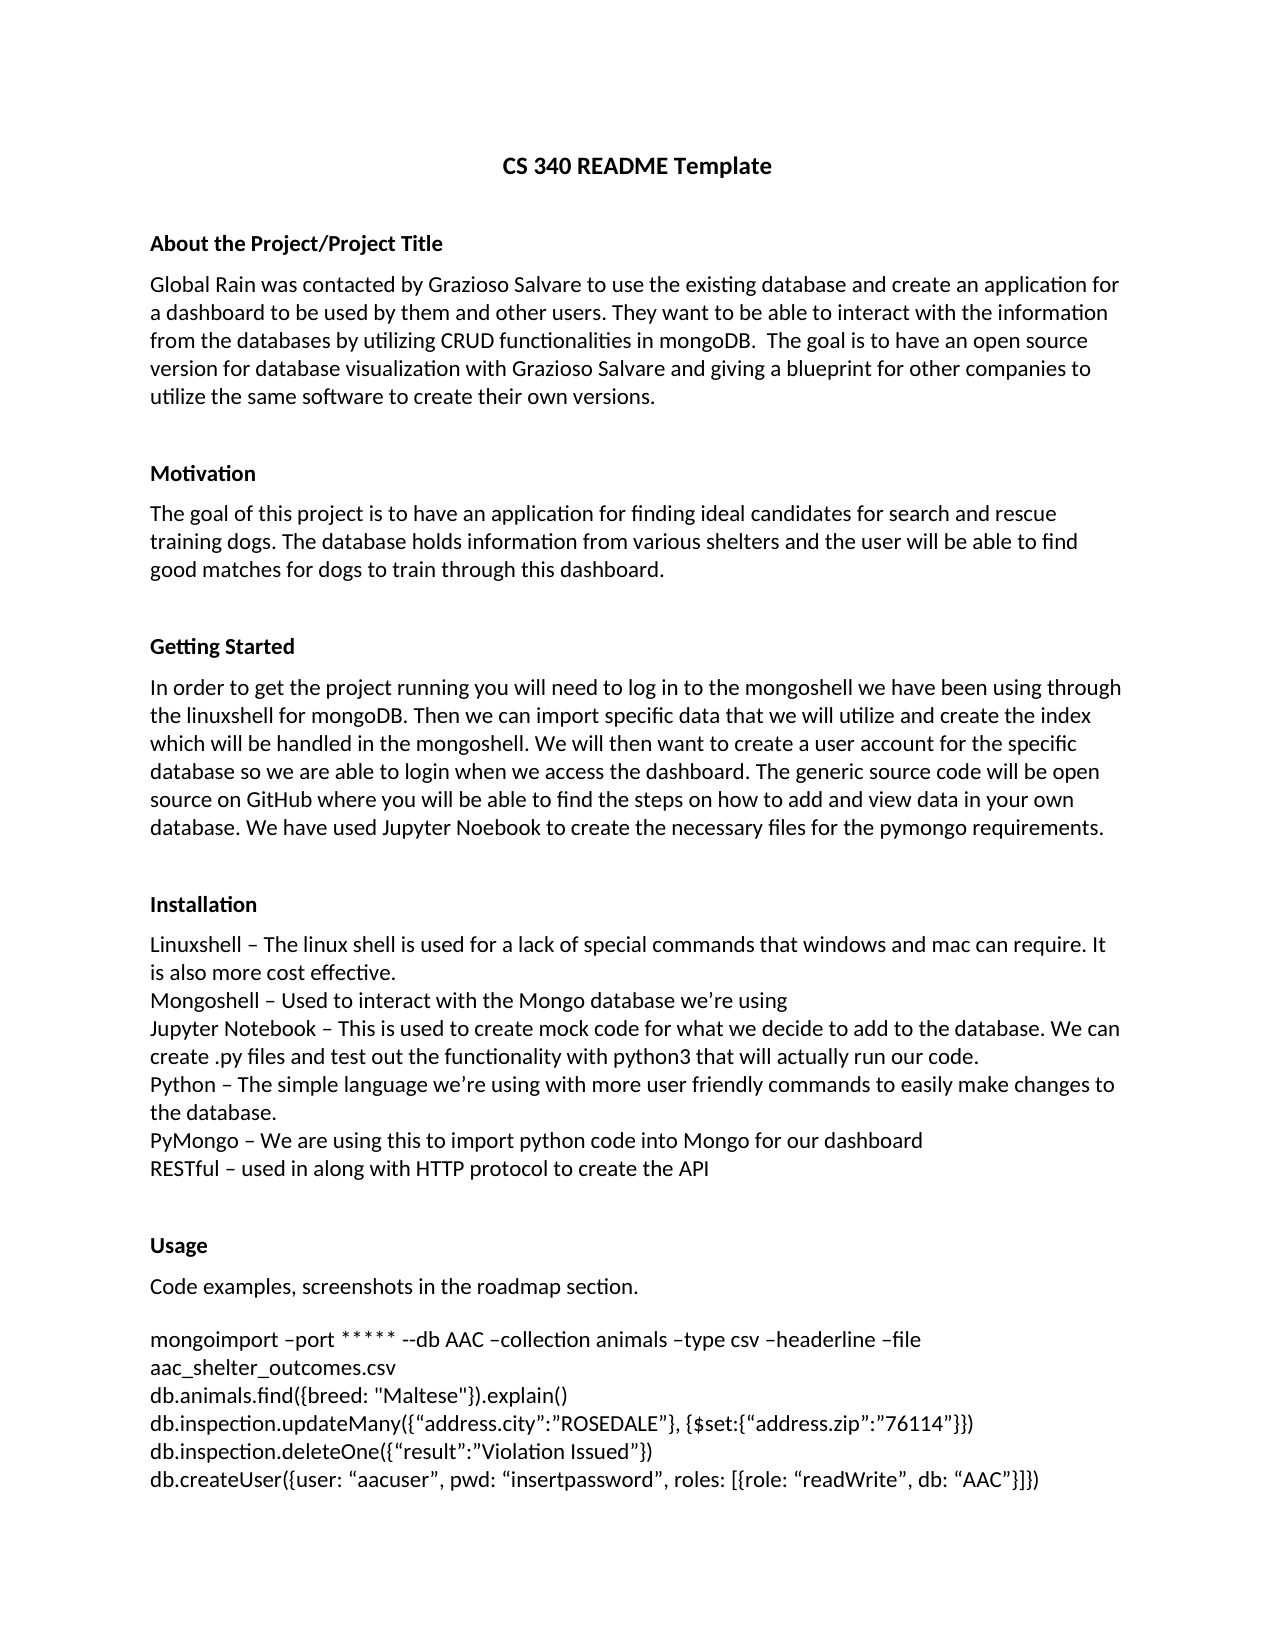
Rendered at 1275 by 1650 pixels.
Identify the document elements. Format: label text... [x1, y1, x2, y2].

text Global Rain was contacted by Grazioso Salvare to use the existing database and create an application for a dashboard to be used by them and other users. They want to be able to interact with the information from the databases by utilizing CRUD functionalities in mongoDB. The goal is to have an open source version for database visualization with Grazioso Salvare and giving a blueprint for other companies to utilize the same software to create their own versions. [150, 270, 1125, 410]
subtitle Installation [150, 890, 1125, 918]
subtitle Getting Started [150, 632, 1125, 660]
text RESTful – used in along with HTTP protocol to create the API [150, 1154, 1125, 1182]
subtitle Usage [150, 1231, 1125, 1259]
text db.inspection.updateMany({“address.city”:”ROSEDALE”}, {$set:{“address.zip”:”76114”}}) [150, 1409, 1125, 1437]
text db.inspection.deleteOne({“result”:”Violation Issued”}) [150, 1437, 1125, 1465]
subtitle About the Project/Project Title [150, 229, 1125, 257]
subtitle CS 340 README Template [150, 150, 1125, 181]
text In order to get the project running you will need to log in to the mongoshell we have been using through the linuxshell for mongoDB. Then we can import specific data that we will utilize and create the index which will be handled in the mongoshell. We will then want to create a user account for the specific database so we are able to login when we access the dashboard. The generic source code will be open source on GitHub where you will be able to find the steps on how to add and view data in your own database. We have used Jupyter Noebook to create the necessary files for the pymongo requirements. [150, 673, 1125, 841]
text mongoimport –port ***** --db AAC –collection animals –type csv –headerline –file aac_shelter_outcomes.csv [150, 1325, 1125, 1381]
text Code examples, screenshots in the roadmap section. [150, 1272, 1125, 1300]
text The goal of this project is to have an application for finding ideal candidates for search and rescue training dogs. The database holds information from various shelters and the user will be able to find good matches for dogs to train through this dashboard. [150, 499, 1125, 583]
text Linuxshell – The linux shell is used for a lack of special commands that windows and mac can require. It is also more cost effective. [150, 930, 1125, 986]
text Mongoshell – Used to interact with the Mongo database we’re using [150, 986, 1125, 1014]
text Python – The simple language we’re using with more user friendly commands to easily make changes to the database. [150, 1070, 1125, 1126]
subtitle Motivation [150, 459, 1125, 487]
text PyMongo – We are using this to import python code into Mongo for our dashboard [150, 1126, 1125, 1154]
text Jupyter Notebook – This is used to create mock code for what we decide to add to the database. We can create .py files and test out the functionality with python3 that will actually run our code. [150, 1014, 1125, 1070]
text db.createUser({user: “aacuser”, pwd: “insertpassword”, roles: [{role: “readWrite”, db: “AAC”}]}) [150, 1465, 1125, 1493]
text db.animals.find({breed: "Maltese"}).explain() [150, 1381, 1125, 1409]
